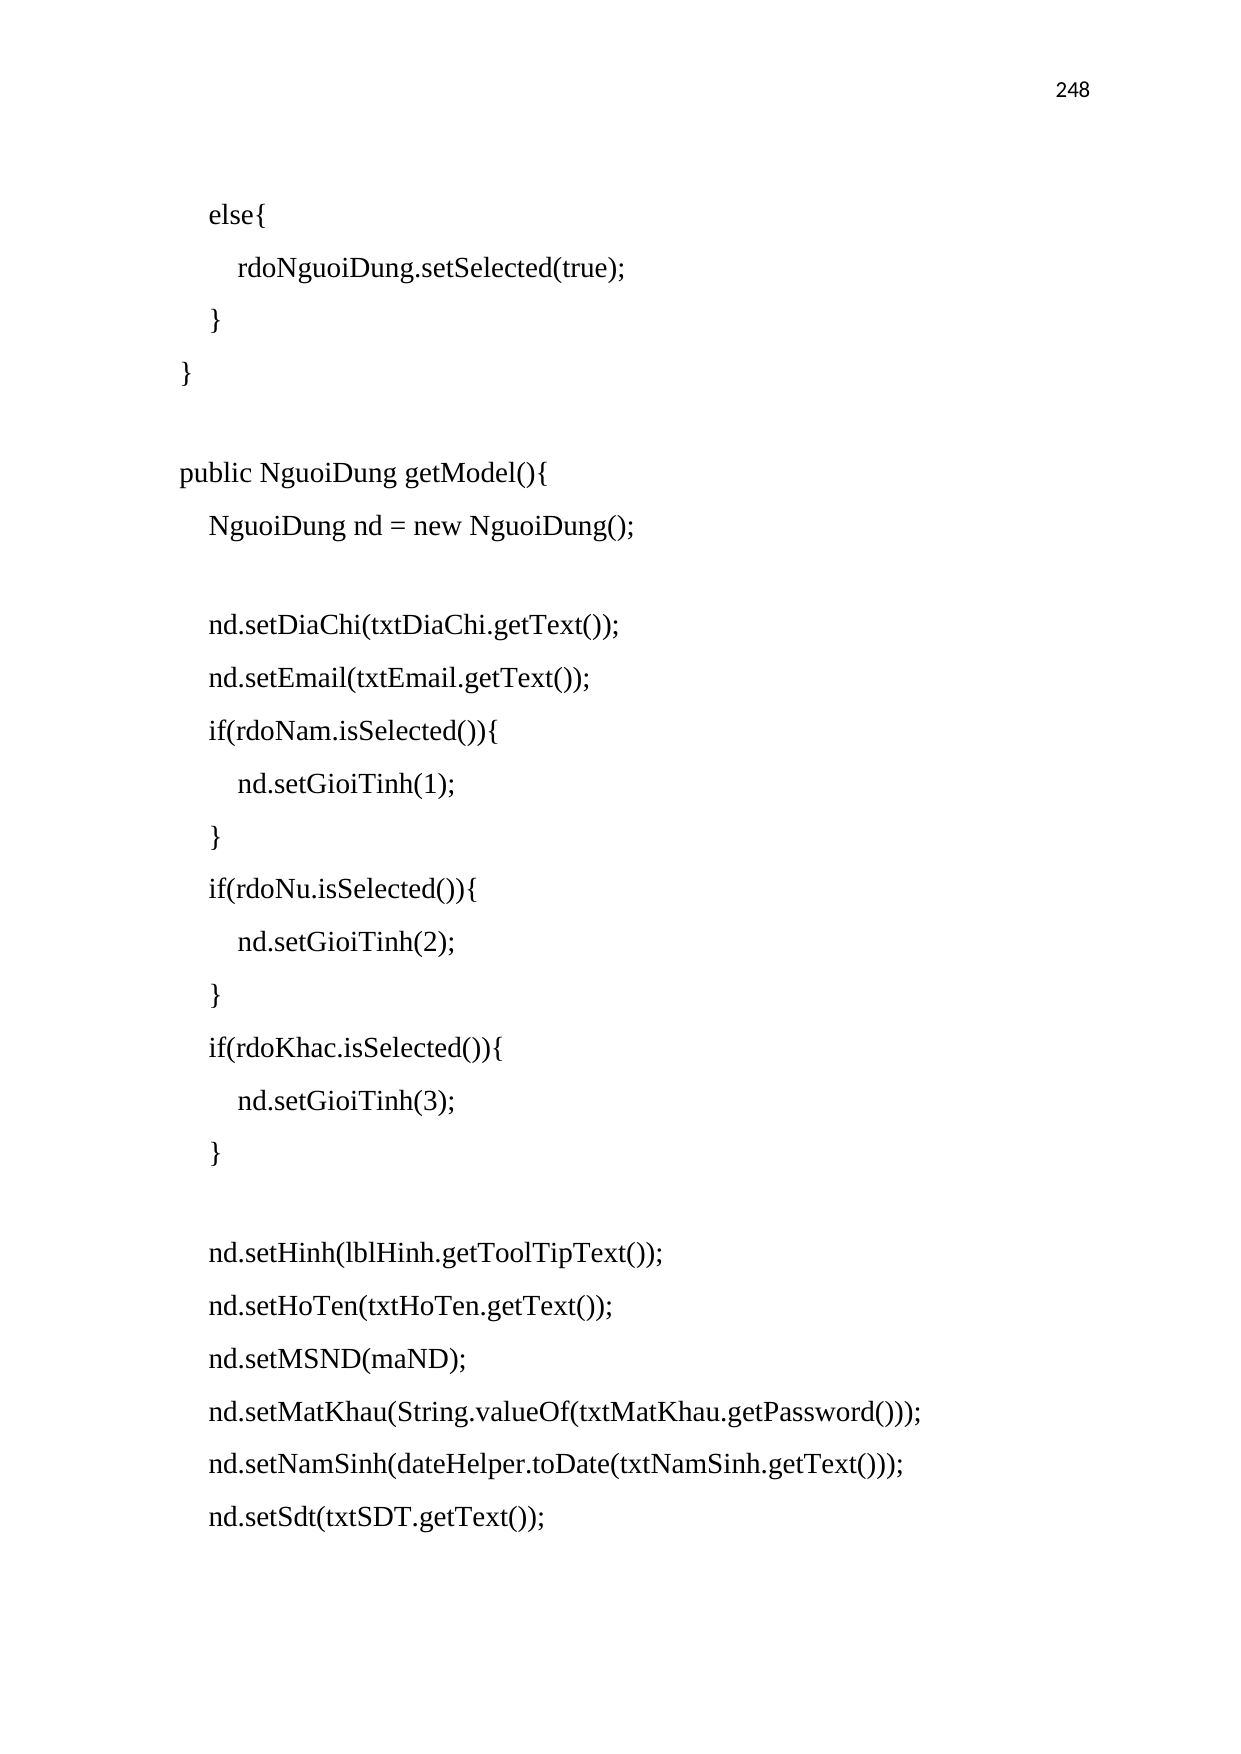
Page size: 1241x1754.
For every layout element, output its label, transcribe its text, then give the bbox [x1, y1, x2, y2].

text NguoiDung nd = new NguoiDung(); [150, 508, 1090, 541]
text nd.setNamSinh(dateHelper.toDate(txtNamSinh.getText())); [150, 1447, 1090, 1480]
text } [150, 819, 1090, 852]
text nd.setDiaChi(txtDiaChi.getText()); [150, 607, 1090, 641]
text } [150, 1136, 1090, 1169]
text nd.setGioiTinh(2); [150, 924, 1090, 958]
text nd.setHoTen(txtHoTen.getText()); [150, 1288, 1090, 1322]
text if(rdoNu.isSelected()){ [150, 872, 1090, 905]
text nd.setEmail(txtEmail.getText()); [150, 660, 1090, 694]
text public NguoiDung getModel(){ [150, 455, 1090, 488]
text nd.setMatKhau(String.valueOf(txtMatKhau.getPassword())); [150, 1394, 1090, 1427]
text nd.setGioiTinh(1); [150, 766, 1090, 799]
text nd.setHinh(lblHinh.getToolTipText()); [150, 1235, 1090, 1269]
text rdoNguoiDung.setSelected(true); [150, 250, 1090, 283]
text } [150, 302, 1090, 336]
text } [150, 977, 1090, 1011]
text nd.setSdt(txtSDT.getText()); [150, 1499, 1090, 1533]
text else{ [150, 197, 1090, 230]
text nd.setGioiTinh(3); [150, 1083, 1090, 1116]
text nd.setMSND(maND); [150, 1341, 1090, 1374]
text } [150, 355, 1090, 389]
text if(rdoNam.isSelected()){ [150, 713, 1090, 747]
text if(rdoKhac.isSelected()){ [150, 1030, 1090, 1063]
